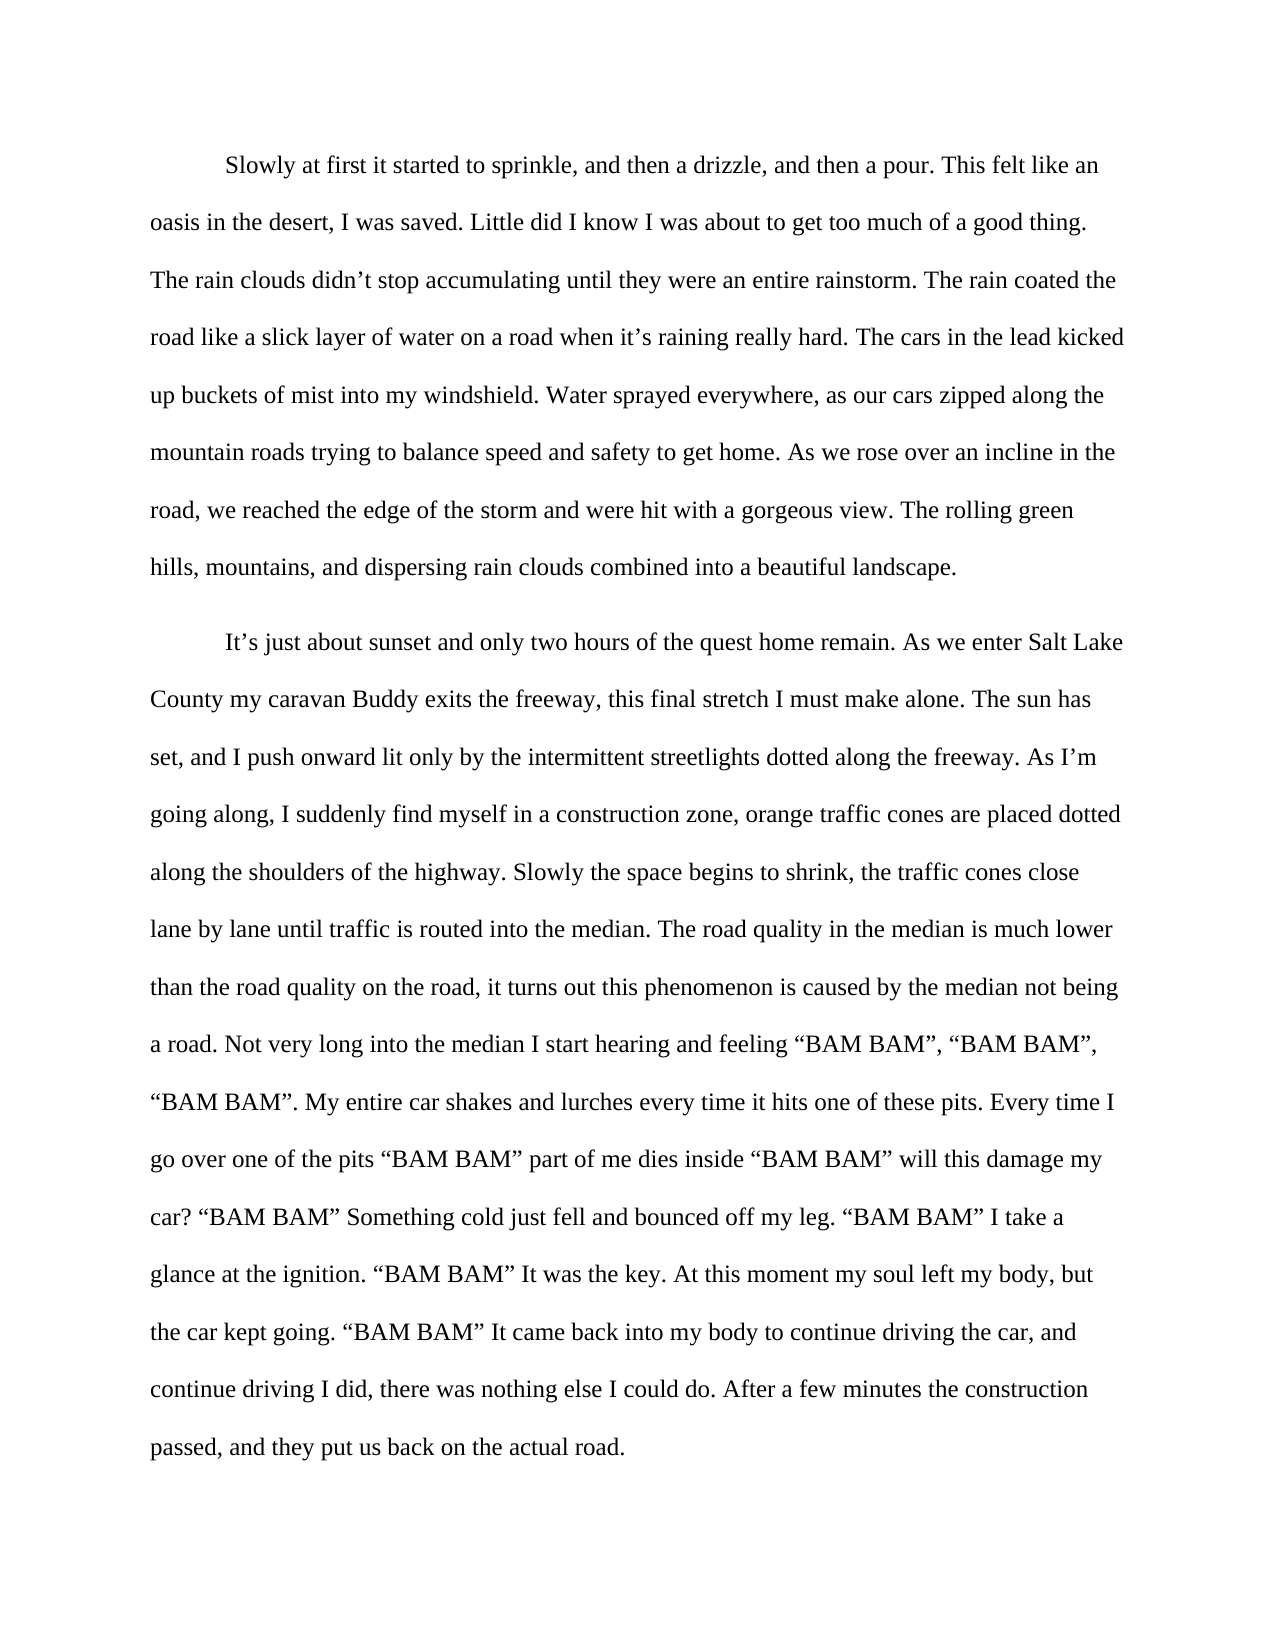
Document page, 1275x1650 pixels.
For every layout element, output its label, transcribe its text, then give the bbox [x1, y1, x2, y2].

text It’s just about sunset and only two hours of the quest home remain. As we enter Salt Lake County my caravan Buddy exits the freeway, this final stretch I must make alone. The sun has set, and I push onward lit only by the intermittent streetlights dotted along the freeway. As I’m going along, I suddenly find myself in a construction zone, orange traffic cones are placed dotted along the shoulders of the highway. Slowly the space begins to shrink, the traffic cones close lane by lane until traffic is routed into the median. The road quality in the median is much lower than the road quality on the road, it turns out this phenomenon is caused by the median not being a road. Not very long into the median I start hearing and feeling “BAM BAM”, “BAM BAM”, “BAM BAM”. My entire car shakes and lurches every time it hits one of these pits. Every time I go over one of the pits “BAM BAM” part of me dies inside “BAM BAM” will this damage my car? “BAM BAM” Something cold just fell and bounced off my leg. “BAM BAM” I take a glance at the ignition. “BAM BAM” It was the key. At this moment my soul left my body, but the car kept going. “BAM BAM” It came back into my body to continue driving the car, and continue driving I did, there was nothing else I could do. After a few minutes the construction passed, and they put us back on the actual road. [150, 627, 1125, 1460]
text Slowly at first it started to sprinkle, and then a drizzle, and then a pour. This felt like an oasis in the desert, I was saved. Little did I know I was about to get too much of a good thing. The rain clouds didn’t stop accumulating until they were an entire rainstorm. The rain coated the road like a slick layer of water on a road when it’s raining really hard. The cars in the lead kicked up buckets of mist into my windshield. Water sprayed everywhere, as our cars zipped along the mountain roads trying to balance speed and safety to get home. As we rose over an incline in the road, we reached the edge of the storm and were hit with a gorgeous view. The rolling green hills, mountains, and dispersing rain clouds combined into a beautiful landscape. [150, 150, 1125, 581]
